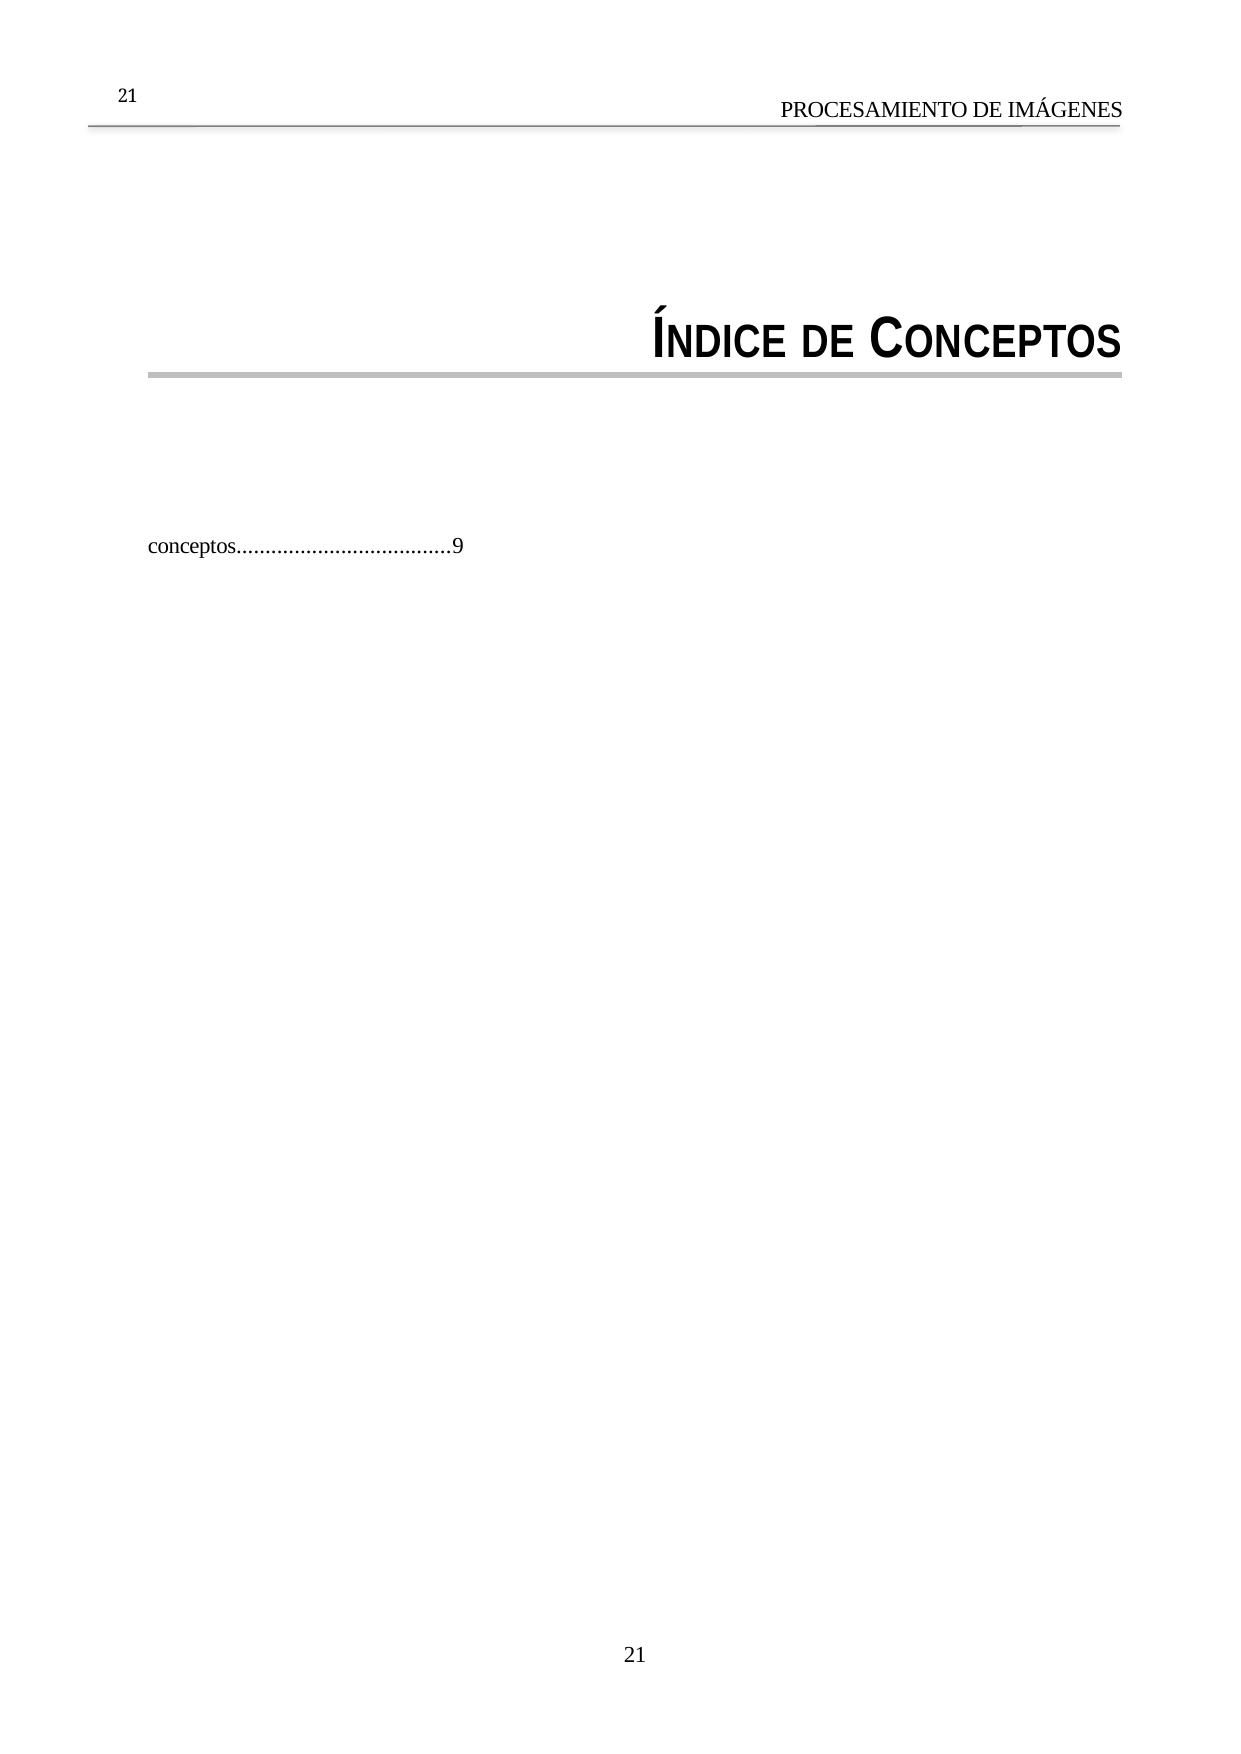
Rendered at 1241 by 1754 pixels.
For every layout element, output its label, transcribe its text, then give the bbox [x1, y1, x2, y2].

text conceptos 9 [148, 532, 635, 558]
subtitle Índice de Conceptos [148, 302, 1122, 372]
